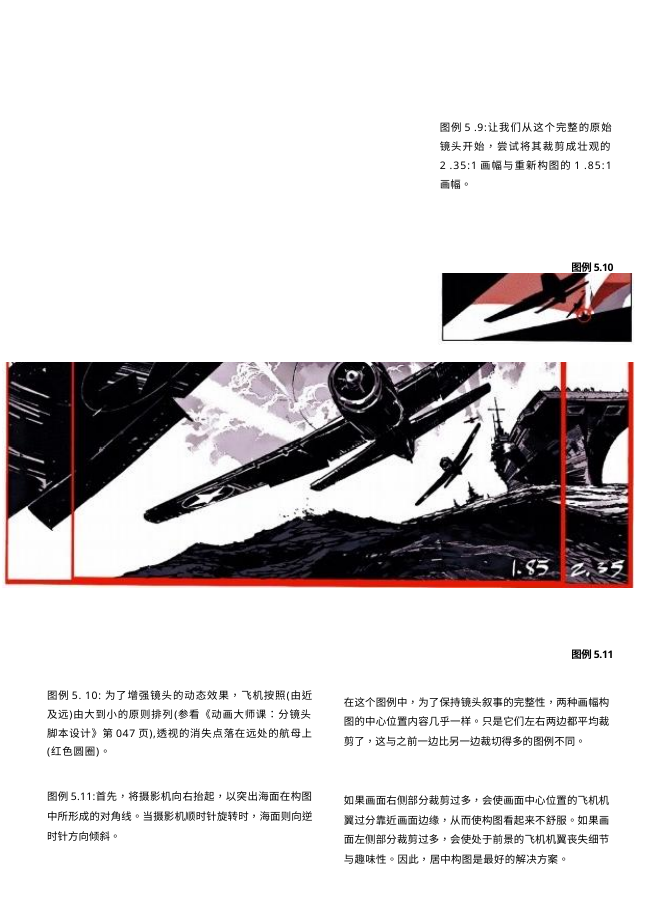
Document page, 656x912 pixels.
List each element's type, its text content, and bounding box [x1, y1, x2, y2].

text 在这个图例中，为了保持镜头叙事的完整性，两种画幅构 图的中心位置内容几乎一样。只是它们左右两边都平均裁 剪了，这与之前一边比另一边裁切得多的图例不同。 [344, 695, 610, 748]
text 图例5. 10: 为了增强镜头的动态效果，飞机按照(由近 及远)由大到小的原则排列(参看《动画大师课：分镜头 脚本设计》第047页),透视的消失点落在远处的航母上 (红色圆圈)。 [47, 688, 312, 759]
text 图例5.11 [571, 648, 634, 661]
text 图例5 .9:让我们从这个完整的原始 镜头开始，尝试将其裁剪成壮观的 2 .35:1画幅与重新构图的1 .85:1 画幅。 [439, 120, 612, 192]
text 图例5.11:首先，将摄影机向右抬起，以突出海面在构图 中所形成的对角线。当摄影机顺时针旋转时，海面则向逆 时针方向倾斜。 [47, 789, 312, 843]
picture [437, 273, 635, 345]
text 如果画面右侧部分裁剪过多，会使画面中心位置的飞机机 翼过分靠近画面边缘，从而使构图看起来不舒服。如果画 面左侧部分裁剪过多，会使处于前景的飞机机翼丧失细节 与趣味性。因此，居中构图是最好的解决方案。 [344, 794, 610, 866]
picture [2, 362, 635, 588]
